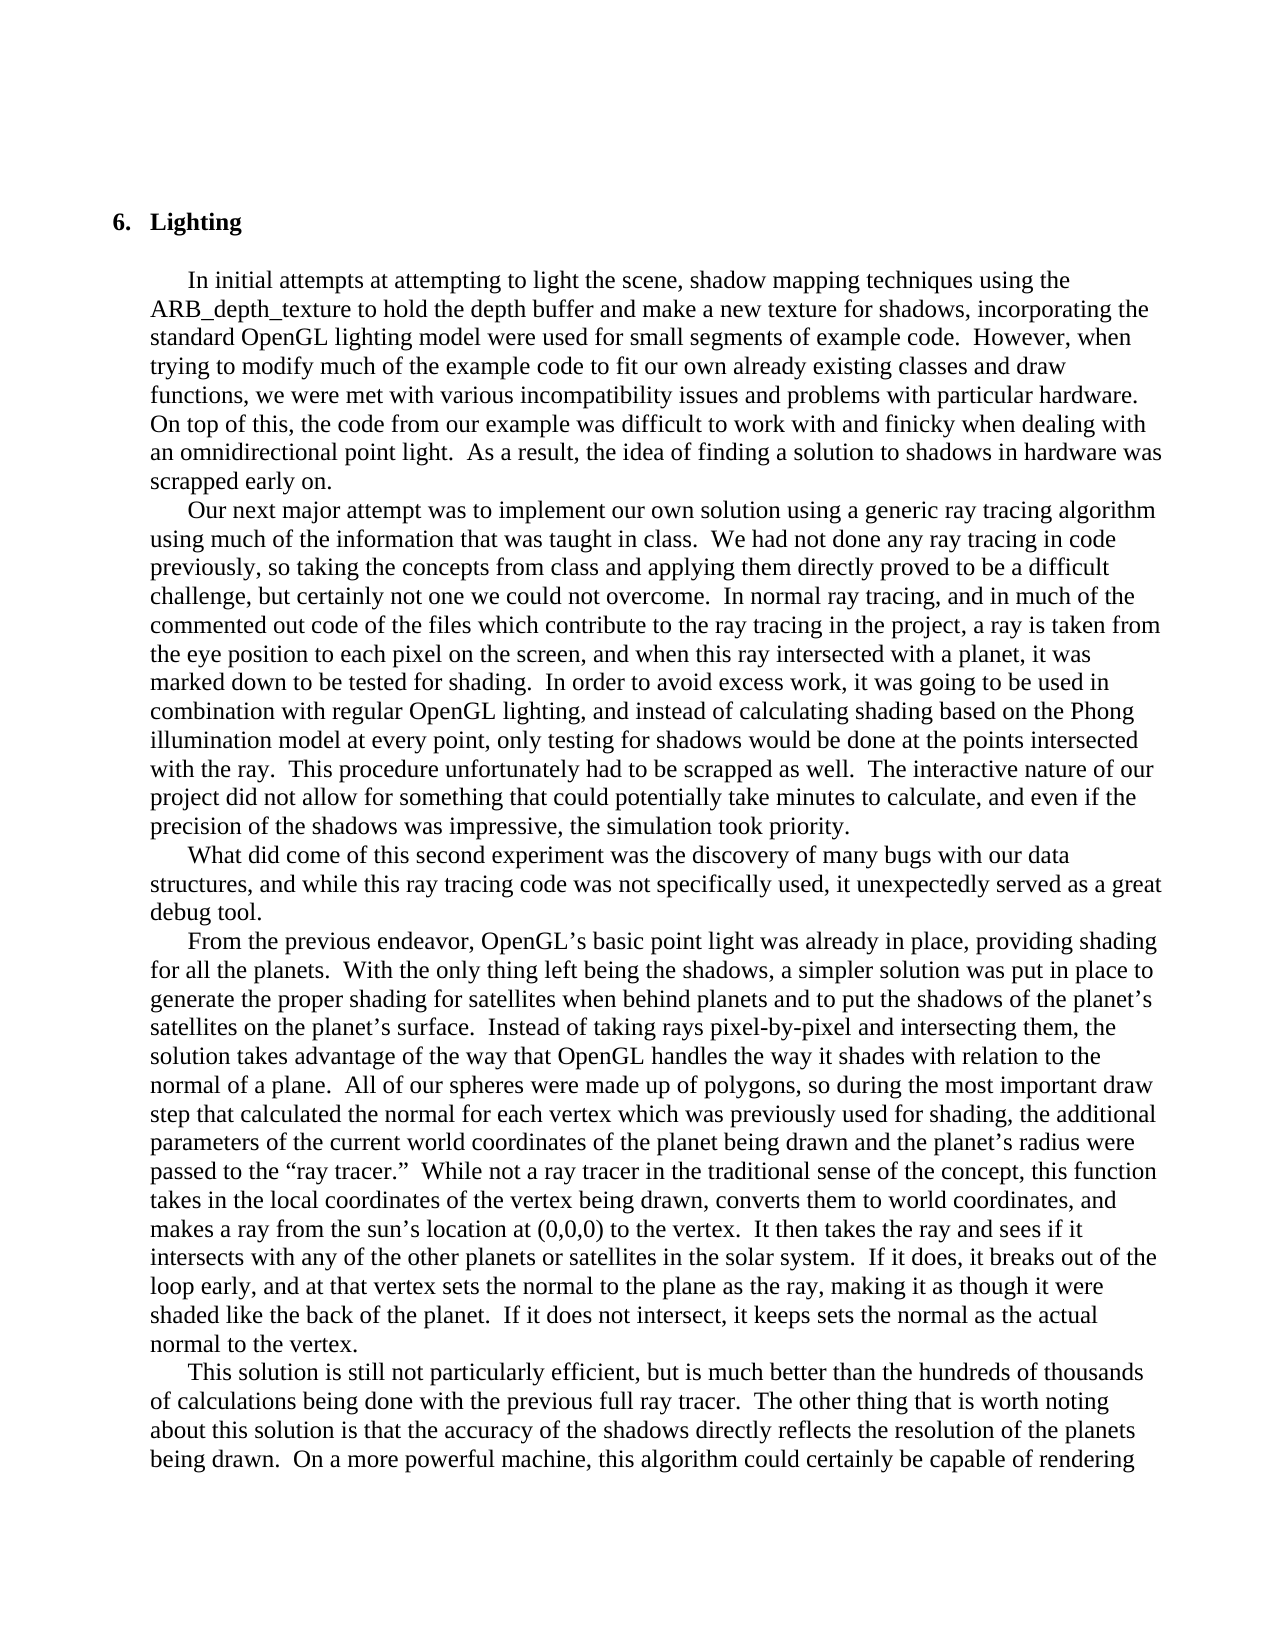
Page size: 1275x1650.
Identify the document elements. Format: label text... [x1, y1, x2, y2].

text From the previous endeavor, OpenGL’s basic point light was already in place, providing shading for all the planets. With the only thing left being the shadows, a simpler solution was put in place to generate the proper shading for satellites when behind planets and to put the shadows of the planet’s satellites on the planet’s surface. Instead of taking rays pixel-by-pixel and intersecting them, the solution takes advantage of the way that OpenGL handles the way it shades with relation to the normal of a plane. All of our spheres were made up of polygons, so during the most important draw step that calculated the normal for each vertex which was previously used for shading, the additional parameters of the current world coordinates of the planet being drawn and the planet’s radius were passed to the “ray tracer.” While not a ray tracer in the traditional sense of the concept, this function takes in the local coordinates of the vertex being drawn, converts them to world coordinates, and makes a ray from the sun’s location at (0,0,0) to the vertex. It then takes the ray and sees if it intersects with any of the other planets or satellites in the solar system. If it does, it breaks out of the loop early, and at that vertex sets the normal to the plane as the ray, making it as though it were shaded like the back of the planet. If it does not intersect, it keeps sets the normal as the actual normal to the vertex. [150, 926, 1162, 1357]
text What did come of this second experiment was the discovery of many bugs with our data structures, and while this ray tracing code was not specifically used, it unexpectedly served as a great debug tool. [150, 840, 1162, 926]
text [150, 1357, 1162, 1472]
text In initial attempts at attempting to light the scene, shadow mapping techniques using the ARB_depth_texture to hold the depth buffer and make a new texture for shadows, incorporating the standard OpenGL lighting model were used for small segments of example code. However, when trying to modify much of the example code to fit our own already existing classes and draw functions, we were met with various incompatibility issues and problems with particular hardware. On top of this, the code from our example was difficult to work with and finicky when dealing with an omnidirectional point light. As a result, the idea of finding a solution to shadows in hardware was scrapped early on. [150, 265, 1162, 495]
list Lighting [112, 207, 1162, 236]
text Our next major attempt was to implement our own solution using a generic ray tracing algorithm using much of the information that was taught in class. We had not done any ray tracing in code previously, so taking the concepts from class and applying them directly proved to be a difficult challenge, but certainly not one we could not overcome. In normal ray tracing, and in much of the commented out code of the files which contribute to the ray tracing in the project, a ray is taken from the eye position to each pixel on the screen, and when this ray intersected with a planet, it was marked down to be tested for shading. In order to avoid excess work, it was going to be used in combination with regular OpenGL lighting, and instead of calculating shading based on the Phong illumination model at every point, only testing for shadows would be done at the points intersected with the ray. This procedure unfortunately had to be scrapped as well. The interactive nature of our project did not allow for something that could potentially take minutes to calculate, and even if the precision of the shadows was impressive, the simulation took priority. [150, 495, 1162, 840]
